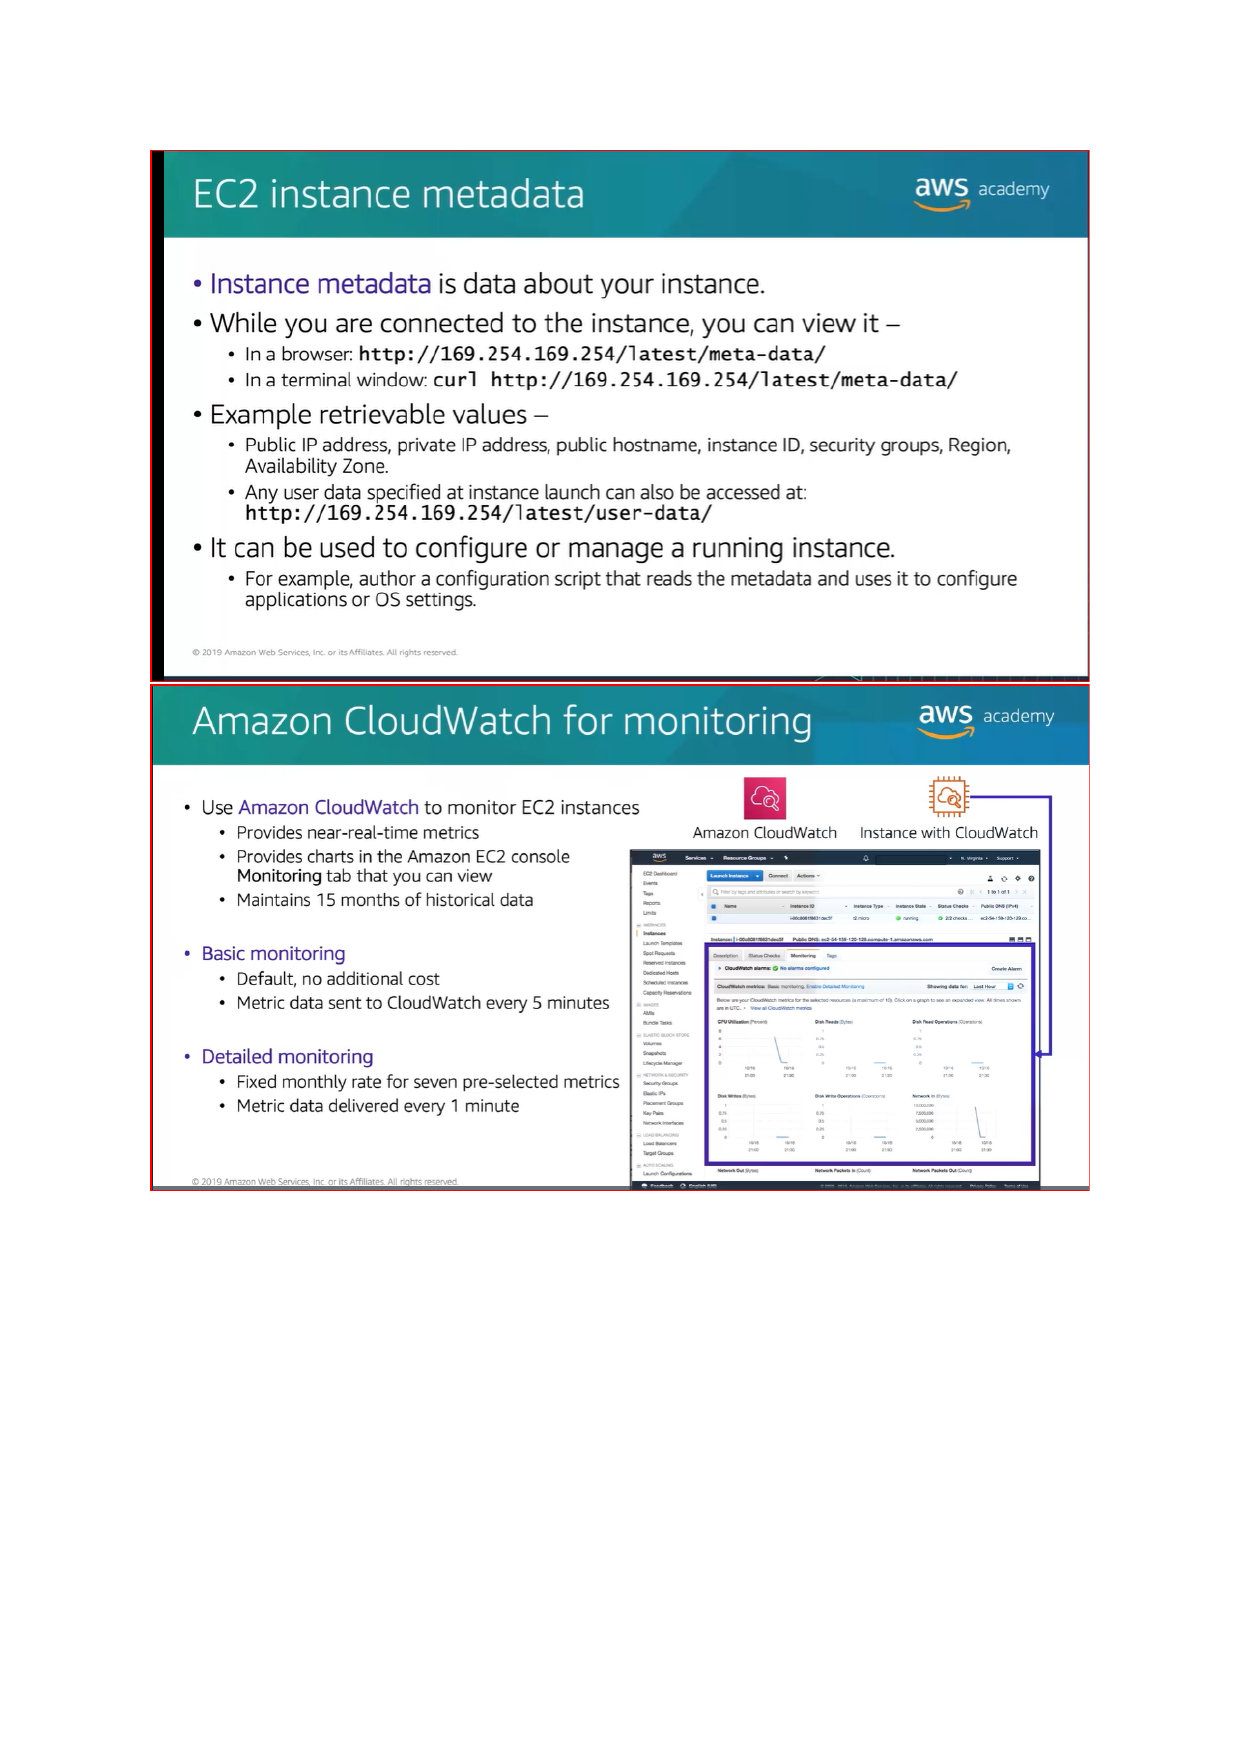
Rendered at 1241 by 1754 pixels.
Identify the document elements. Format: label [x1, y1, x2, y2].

picture [150, 684, 1090, 1191]
picture [150, 150, 1090, 682]
